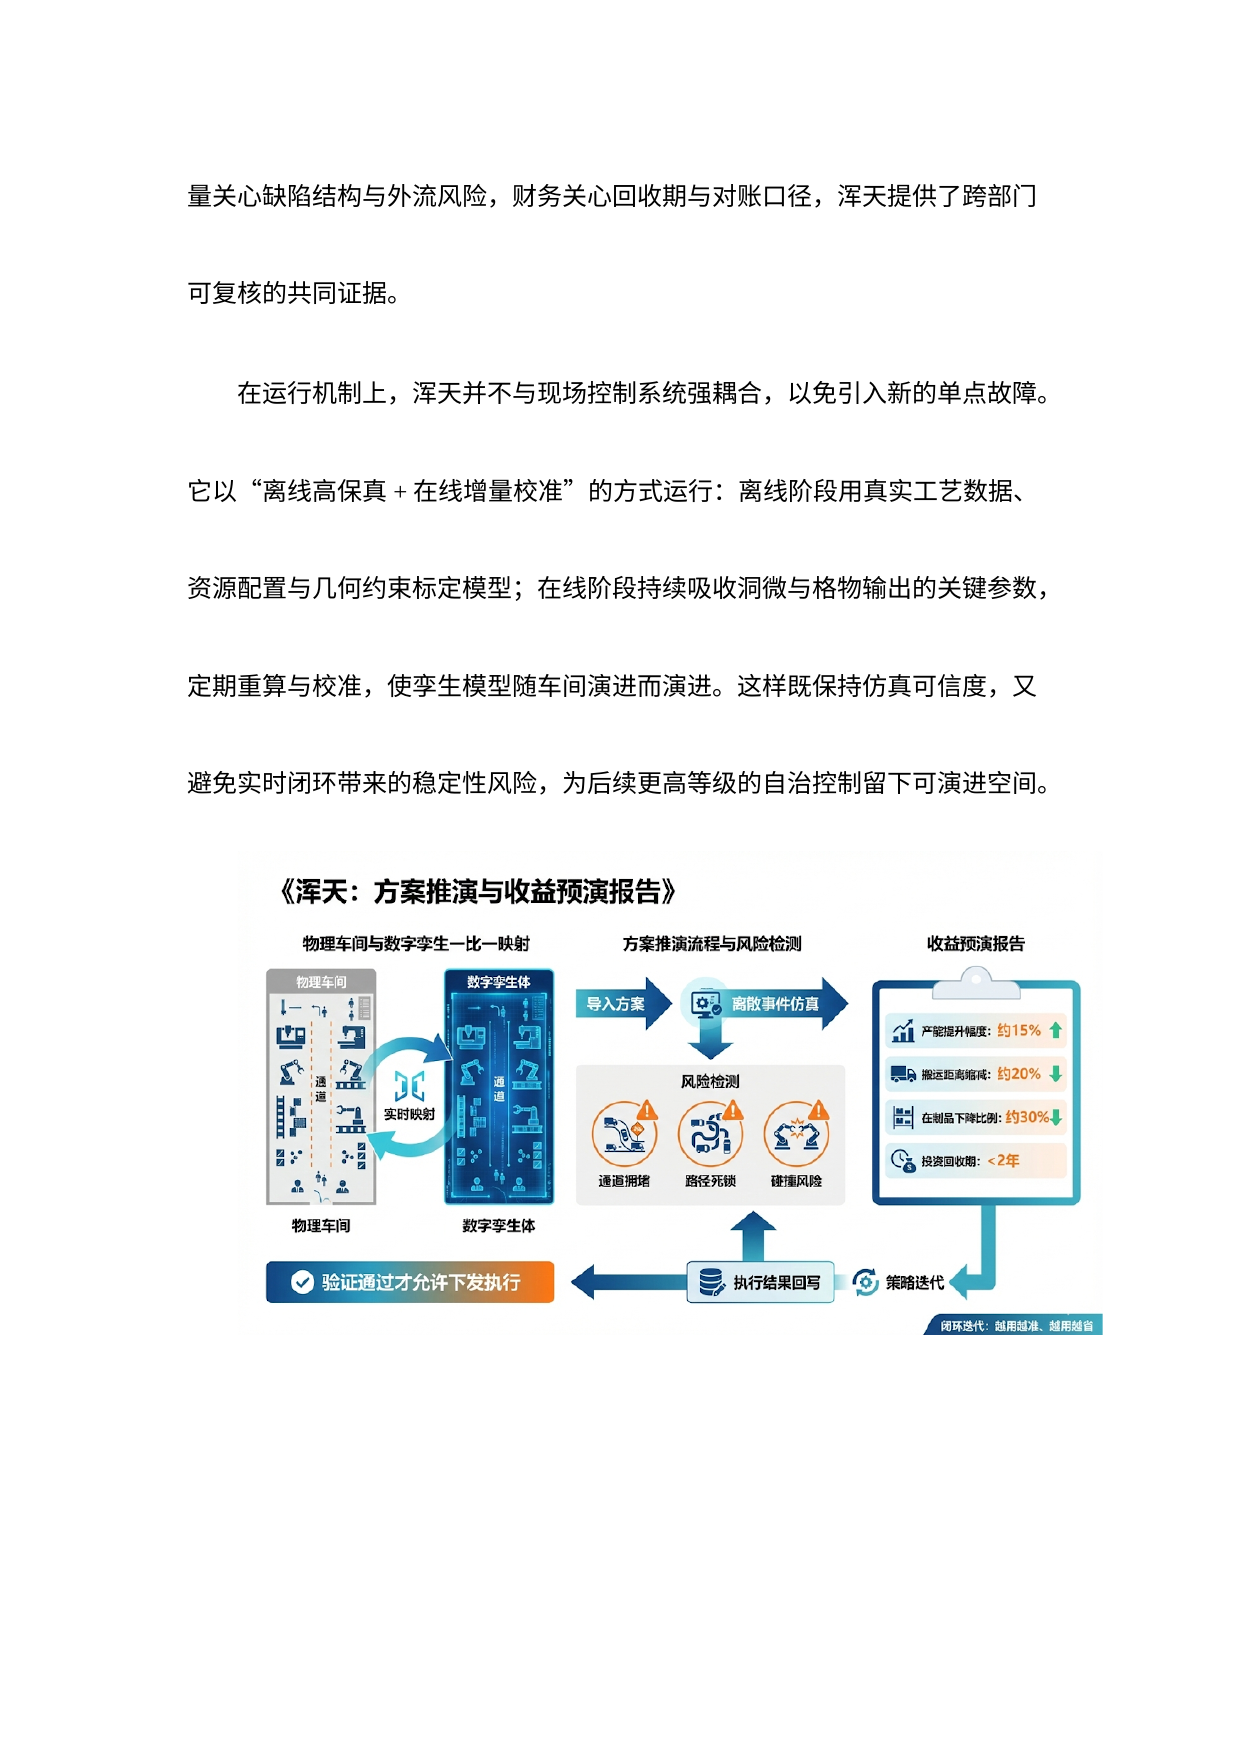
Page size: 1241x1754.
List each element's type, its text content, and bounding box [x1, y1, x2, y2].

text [187, 162, 1053, 324]
picture [237, 851, 1103, 1335]
text 在运行机制上，浑天并不与现场控制系统强耦合，以免引入新的单点故障。它以“离线高保真 + 在线增量校准”的方式运行：离线阶段用真实工艺数据、资源配置与几何约束标定模型；在线阶段持续吸收洞微与格物输出的关键参数，定期重算与校准，使孪生模型随车间演进而演进。这样既保持仿真可信度，又避免实时闭环带来的稳定性风险，为后续更高等级的自治控制留下可演进空间。 [187, 359, 1053, 814]
